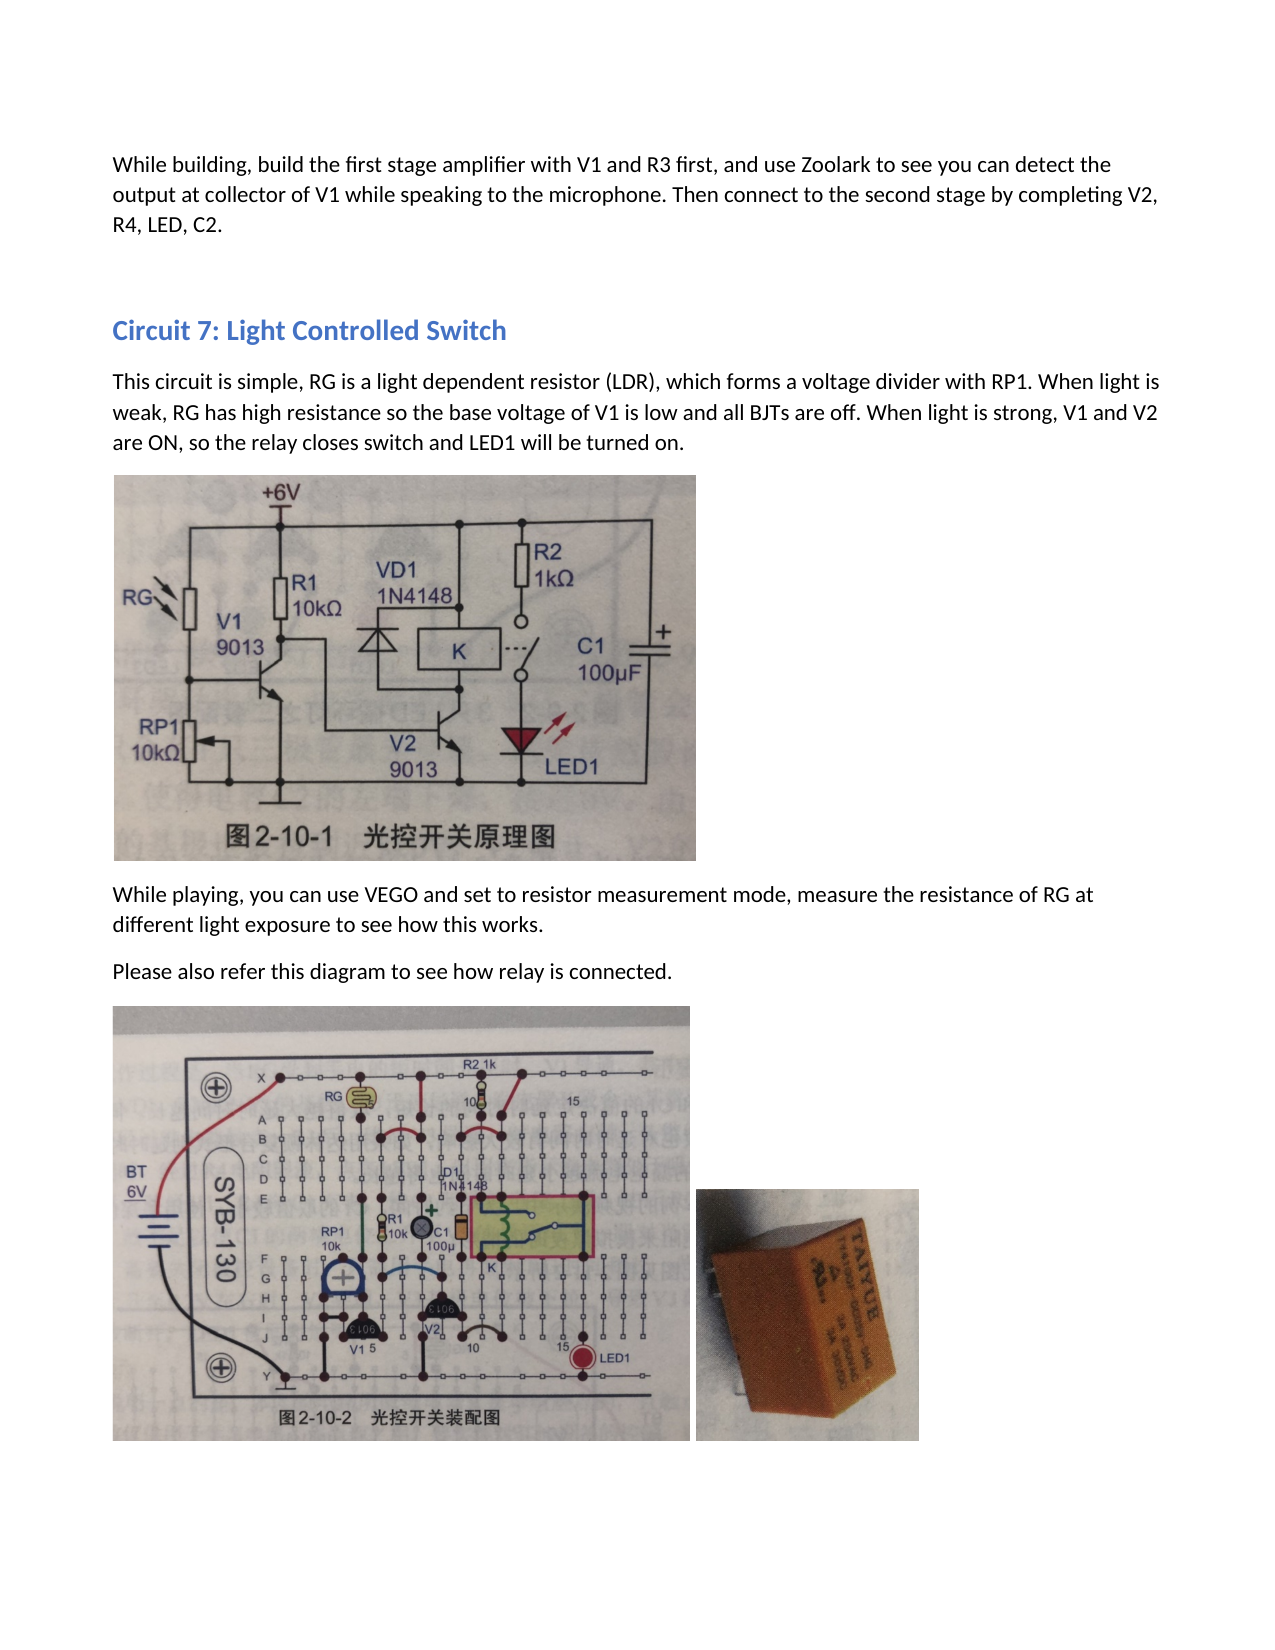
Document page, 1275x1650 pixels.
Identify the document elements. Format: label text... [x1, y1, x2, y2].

text While playing, you can use VEGO and set to resistor measurement mode, measure the resistance of RG at different light exposure to see how this works. [112, 880, 1162, 938]
text This circuit is simple, RG is a light dependent resistor (LDR), which forms a voltage divider with RP1. When light is weak, RG has high resistance so the base voltage of V1 is low and all BJTs are off. When light is strong, V1 and V2 are ON, so the relay closes switch and LED1 will be turned on. [112, 367, 1162, 456]
text While building, build the first stage amplifier with V1 and R3 first, and use Zoolark to see you can detect the output at collector of V1 while speaking to the microphone. Then connect to the second stage by completing V2, R4, LED, C2. [112, 150, 1162, 238]
text Circuit 7: Light Controlled Switch [112, 312, 1162, 348]
picture [113, 1006, 690, 1441]
picture [114, 475, 696, 861]
picture [696, 1189, 919, 1441]
text Please also refer this diagram to see how relay is connected. [112, 957, 1162, 985]
